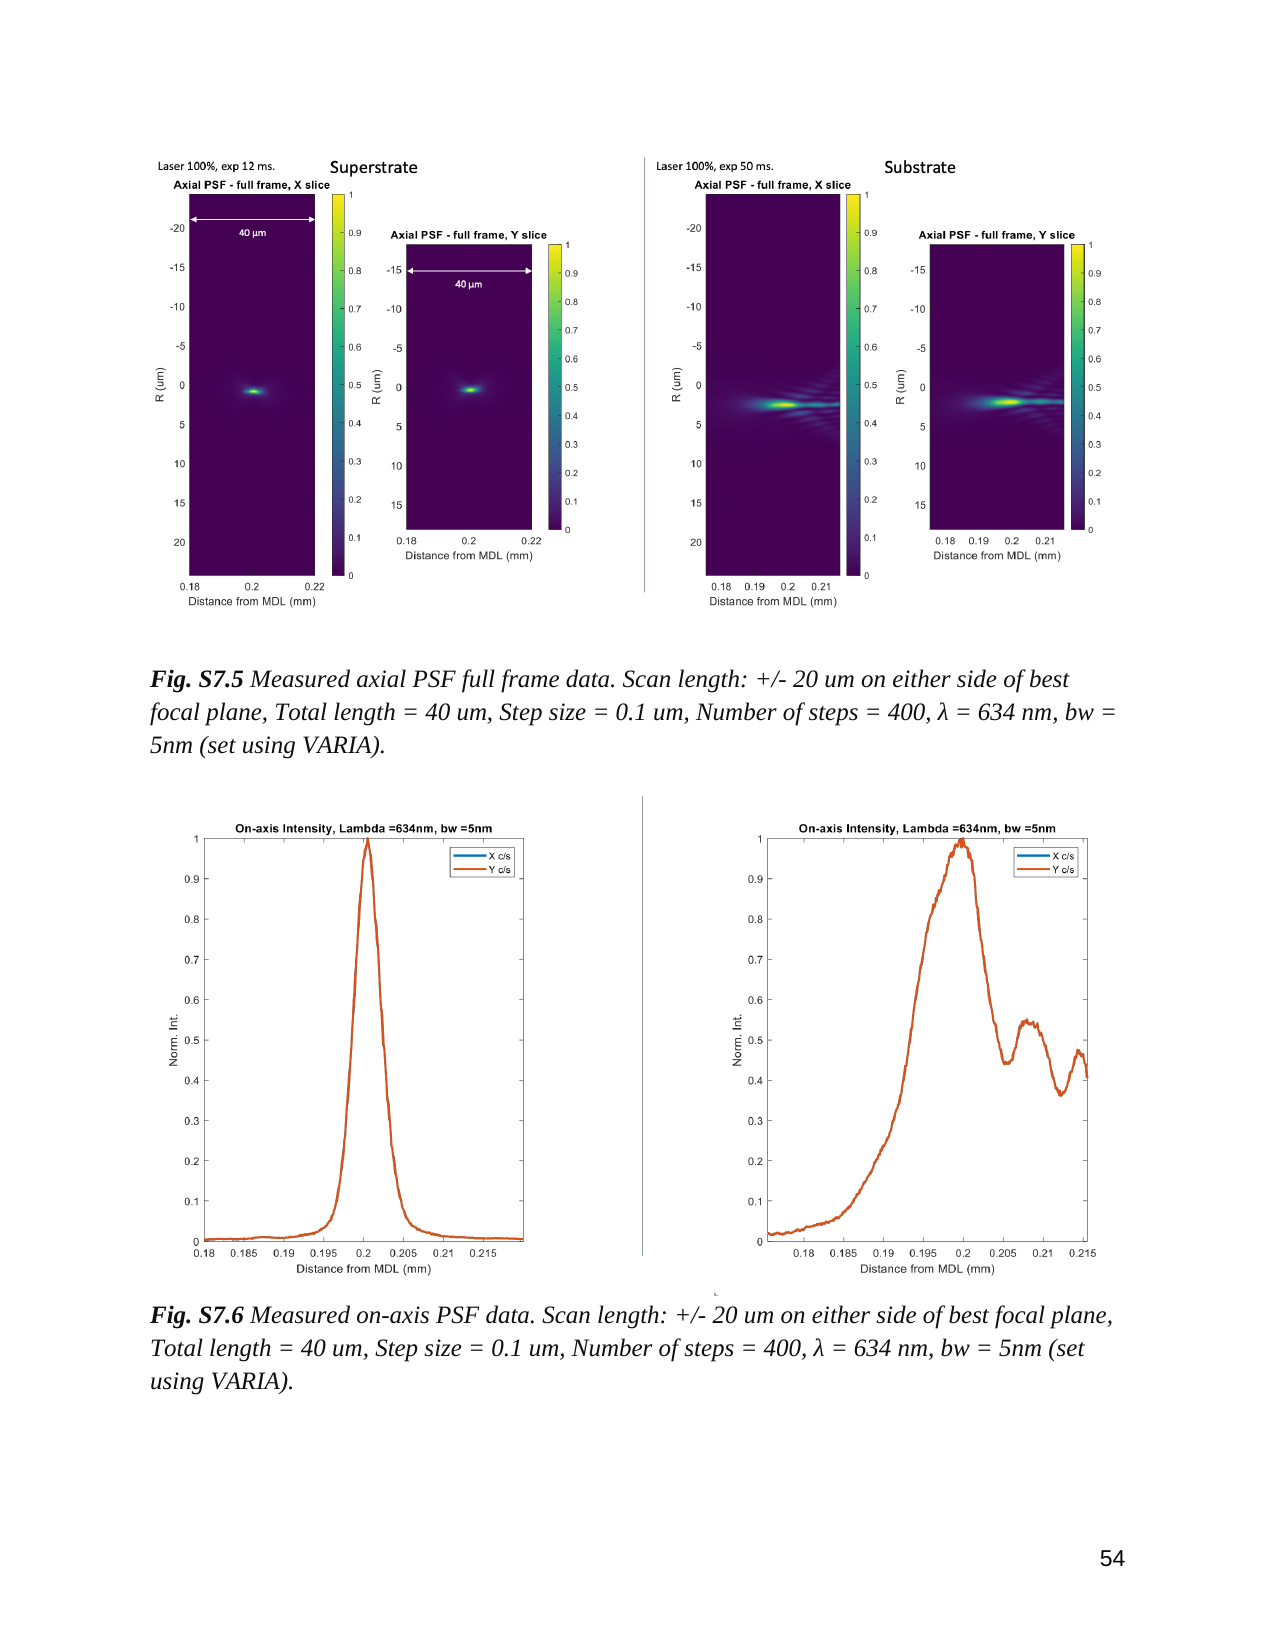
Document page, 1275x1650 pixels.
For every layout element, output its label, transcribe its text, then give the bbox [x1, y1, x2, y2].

text Fig. S7.5 Measured axial PSF full frame data. Scan length: +/- 20 um on either side of best focal plane, Total length = 40 um, Step size = 0.1 um, Number of steps = 400, λ = 634 nm, bw = 5nm (set using VARIA). [150, 664, 1125, 759]
picture [150, 796, 1125, 1296]
picture [150, 150, 1125, 627]
text Fig. S7.6 Measured on-axis PSF data. Scan length: +/- 20 um on either side of best focal plane, Total length = 40 um, Step size = 0.1 um, Number of steps = 400, λ = 634 nm, bw = 5nm (set using VARIA). [150, 1300, 1125, 1395]
